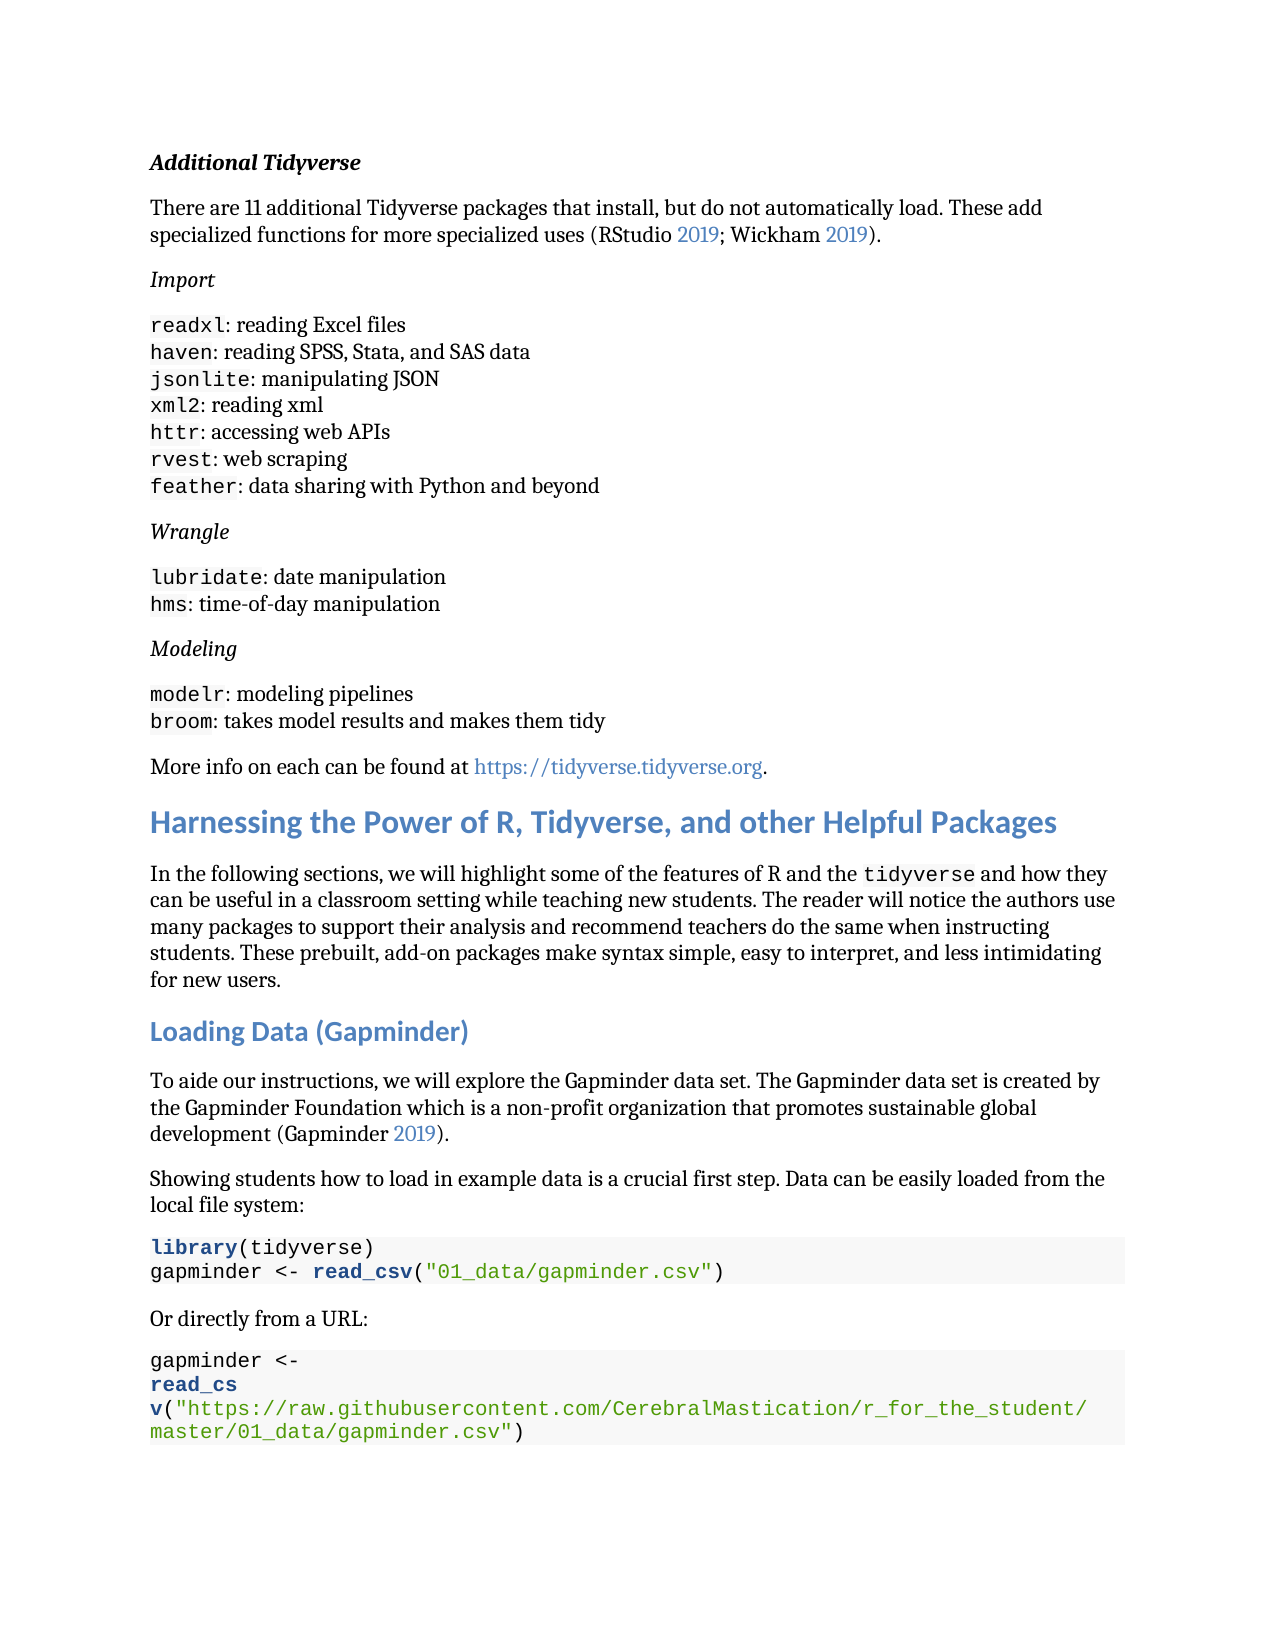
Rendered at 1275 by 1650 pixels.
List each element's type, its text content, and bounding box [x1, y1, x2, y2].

text library(tidyverse) gapminder <- read_csv("01_data/gapminder.csv") [375, 1237, 1125, 1284]
text More info on each can be found at https://tidyverse.tidyverse.org. [150, 754, 1125, 780]
subtitle Loading Data (Gapminder) [150, 1013, 1125, 1049]
text In the following sections, we will highlight some of the features of R and the tidyverse and how they can be useful in a classroom setting while teaching new students. The reader will notice the authors use many packages to support their analysis and recommend teachers do the same when instructing students. These prebuilt, add-on packages make syntax simple, easy to interpret, and less intimidating for new users. [150, 860, 1125, 993]
text modelr: modeling pipelines broom: takes model results and makes them tidy [150, 681, 1125, 735]
text readxl: reading Excel files haven: reading SPSS, Stata, and SAS data jsonlite: manipulating JSON xml2: reading xml httr: accessing web APIs rvest: web scraping feather: data sharing with Python and beyond [150, 312, 1125, 500]
text Import [150, 267, 1125, 293]
text Additional Tidyverse [150, 150, 1125, 176]
text To aide our instructions, we will explore the Gapminder data set. The Gapminder data set is created by the Gapminder Foundation which is a non-profit organization that promotes sustainable global development (Gapminder 2019). [150, 1068, 1125, 1147]
text There are 11 additional Tidyverse packages that install, but do not automatically load. These add specialized functions for more specialized uses (RStudio 2019; Wickham 2019). [150, 195, 1125, 248]
text Showing students how to load in example data is a crucial first step. Data can be easily loaded from the local file system: [150, 1166, 1125, 1218]
text Wrangle [150, 518, 1125, 545]
subtitle Harnessing the Power of R, Tidyverse, and other Helpful Packages [150, 801, 1125, 842]
text Or directly from a URL: [150, 1305, 1125, 1332]
text Modeling [150, 636, 1125, 662]
text gapminder <- read_csv("https://raw.githubusercontent.com/CerebralMastication/r_for_the_student/master/01_data/gapminder.csv") [237, 1350, 1125, 1445]
text lubridate: date manipulation hms: time-of-day manipulation [150, 564, 1125, 617]
